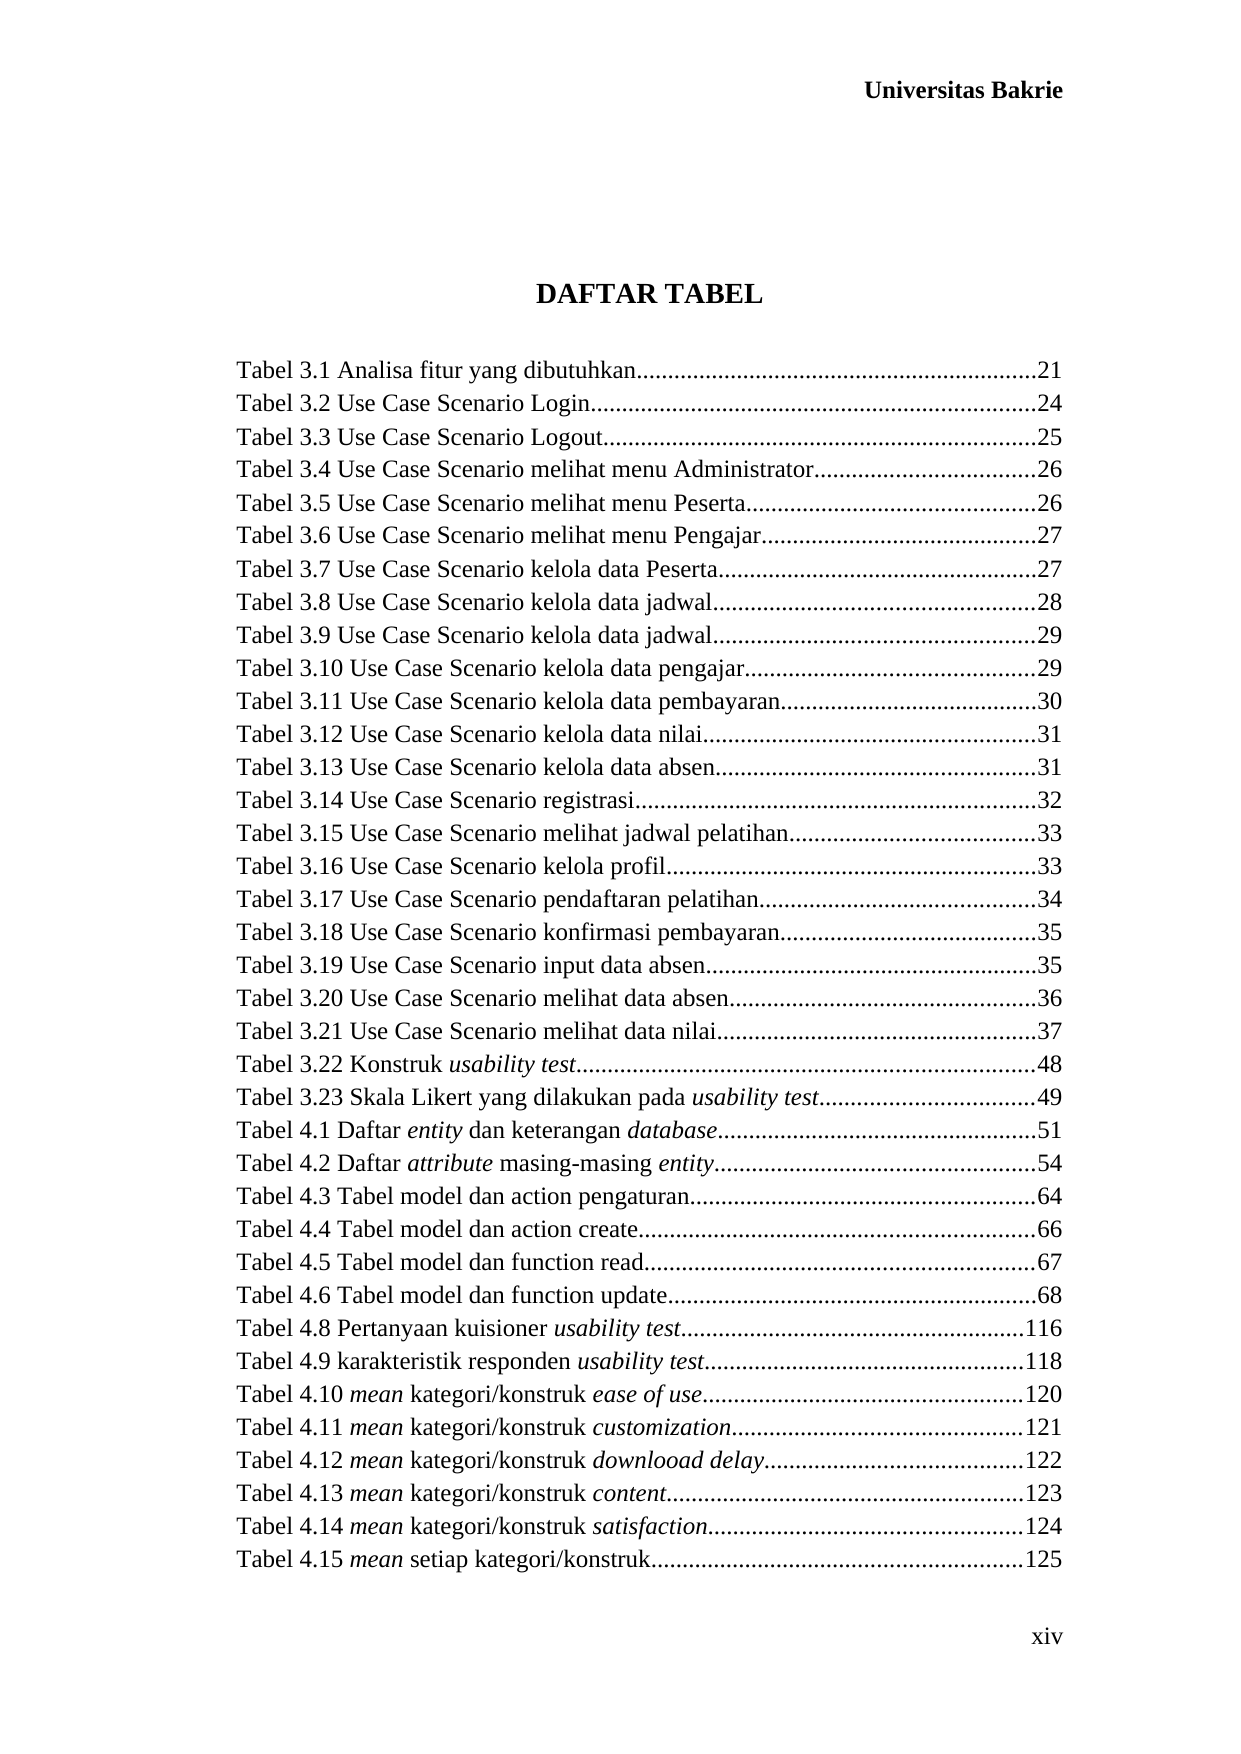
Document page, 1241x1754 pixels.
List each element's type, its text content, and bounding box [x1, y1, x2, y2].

text Tabel 3.19 Use Case Scenario input data absen 35 [236, 950, 1063, 979]
text Tabel 3.18 Use Case Scenario konfirmasi pembayaran 35 [236, 917, 1063, 946]
text Tabel 3.3 Use Case Scenario Logout 25 [236, 422, 1063, 450]
text DAFTAR TABEL [236, 276, 1063, 309]
text Tabel 4.9 karakteristik responden usability test 118 [236, 1346, 1063, 1375]
text Tabel 3.6 Use Case Scenario melihat menu Pengajar 27 [236, 521, 1063, 549]
text Tabel 3.13 Use Case Scenario kelola data absen 31 [236, 752, 1063, 781]
text Tabel 3.2 Use Case Scenario Login 24 [236, 388, 1063, 417]
text Tabel 4.13 mean kategori/konstruk content 123 [236, 1478, 1063, 1507]
text Tabel 3.11 Use Case Scenario kelola data pembayaran 30 [236, 686, 1063, 714]
text Tabel 3.4 Use Case Scenario melihat menu Administrator 26 [236, 454, 1063, 483]
text Tabel 4.1 Daftar entity dan keterangan database 51 [236, 1115, 1063, 1144]
text Tabel 3.23 Skala Likert yang dilakukan pada usability test 49 [236, 1082, 1063, 1111]
text Tabel 3.1 Analisa fitur yang dibutuhkan 21 [236, 356, 1063, 384]
text Tabel 3.21 Use Case Scenario melihat data nilai 37 [236, 1016, 1063, 1045]
text Tabel 4.4 Tabel model dan action create 66 [236, 1214, 1063, 1243]
text Tabel 3.12 Use Case Scenario kelola data nilai 31 [236, 719, 1063, 747]
text Tabel 3.7 Use Case Scenario kelola data Peserta 27 [236, 554, 1063, 582]
text Tabel 4.5 Tabel model dan function read 67 [236, 1247, 1063, 1276]
text Tabel 3.17 Use Case Scenario pendaftaran pelatihan 34 [236, 884, 1063, 913]
text Tabel 4.6 Tabel model dan function update 68 [236, 1280, 1063, 1309]
text Tabel 3.16 Use Case Scenario kelola profil 33 [236, 851, 1063, 879]
text Tabel 4.10 mean kategori/konstruk ease of use 120 [236, 1379, 1063, 1408]
text Tabel 3.8 Use Case Scenario kelola data jadwal 28 [236, 587, 1063, 615]
text Tabel 4.8 Pertanyaan kuisioner usability test 116 [236, 1313, 1063, 1342]
text Tabel 4.11 mean kategori/konstruk customization 121 [236, 1412, 1063, 1441]
text Tabel 4.15 mean setiap kategori/konstruk 125 [236, 1544, 1063, 1573]
text Tabel 4.3 Tabel model dan action pengaturan 64 [236, 1181, 1063, 1210]
text Tabel 3.5 Use Case Scenario melihat menu Peserta 26 [236, 488, 1063, 516]
text Tabel 4.12 mean kategori/konstruk downlooad delay 122 [236, 1445, 1063, 1474]
text Tabel 4.14 mean kategori/konstruk satisfaction 124 [236, 1511, 1063, 1540]
text Tabel 3.15 Use Case Scenario melihat jadwal pelatihan 33 [236, 818, 1063, 847]
text Tabel 3.9 Use Case Scenario kelola data jadwal 29 [236, 620, 1063, 648]
text Tabel 3.20 Use Case Scenario melihat data absen 36 [236, 983, 1063, 1012]
text Tabel 3.22 Konstruk usability test 48 [236, 1049, 1063, 1078]
text Tabel 3.14 Use Case Scenario registrasi 32 [236, 785, 1063, 813]
text Tabel 3.10 Use Case Scenario kelola data pengajar 29 [236, 653, 1063, 681]
text Tabel 4.2 Daftar attribute masing-masing entity 54 [236, 1148, 1063, 1177]
